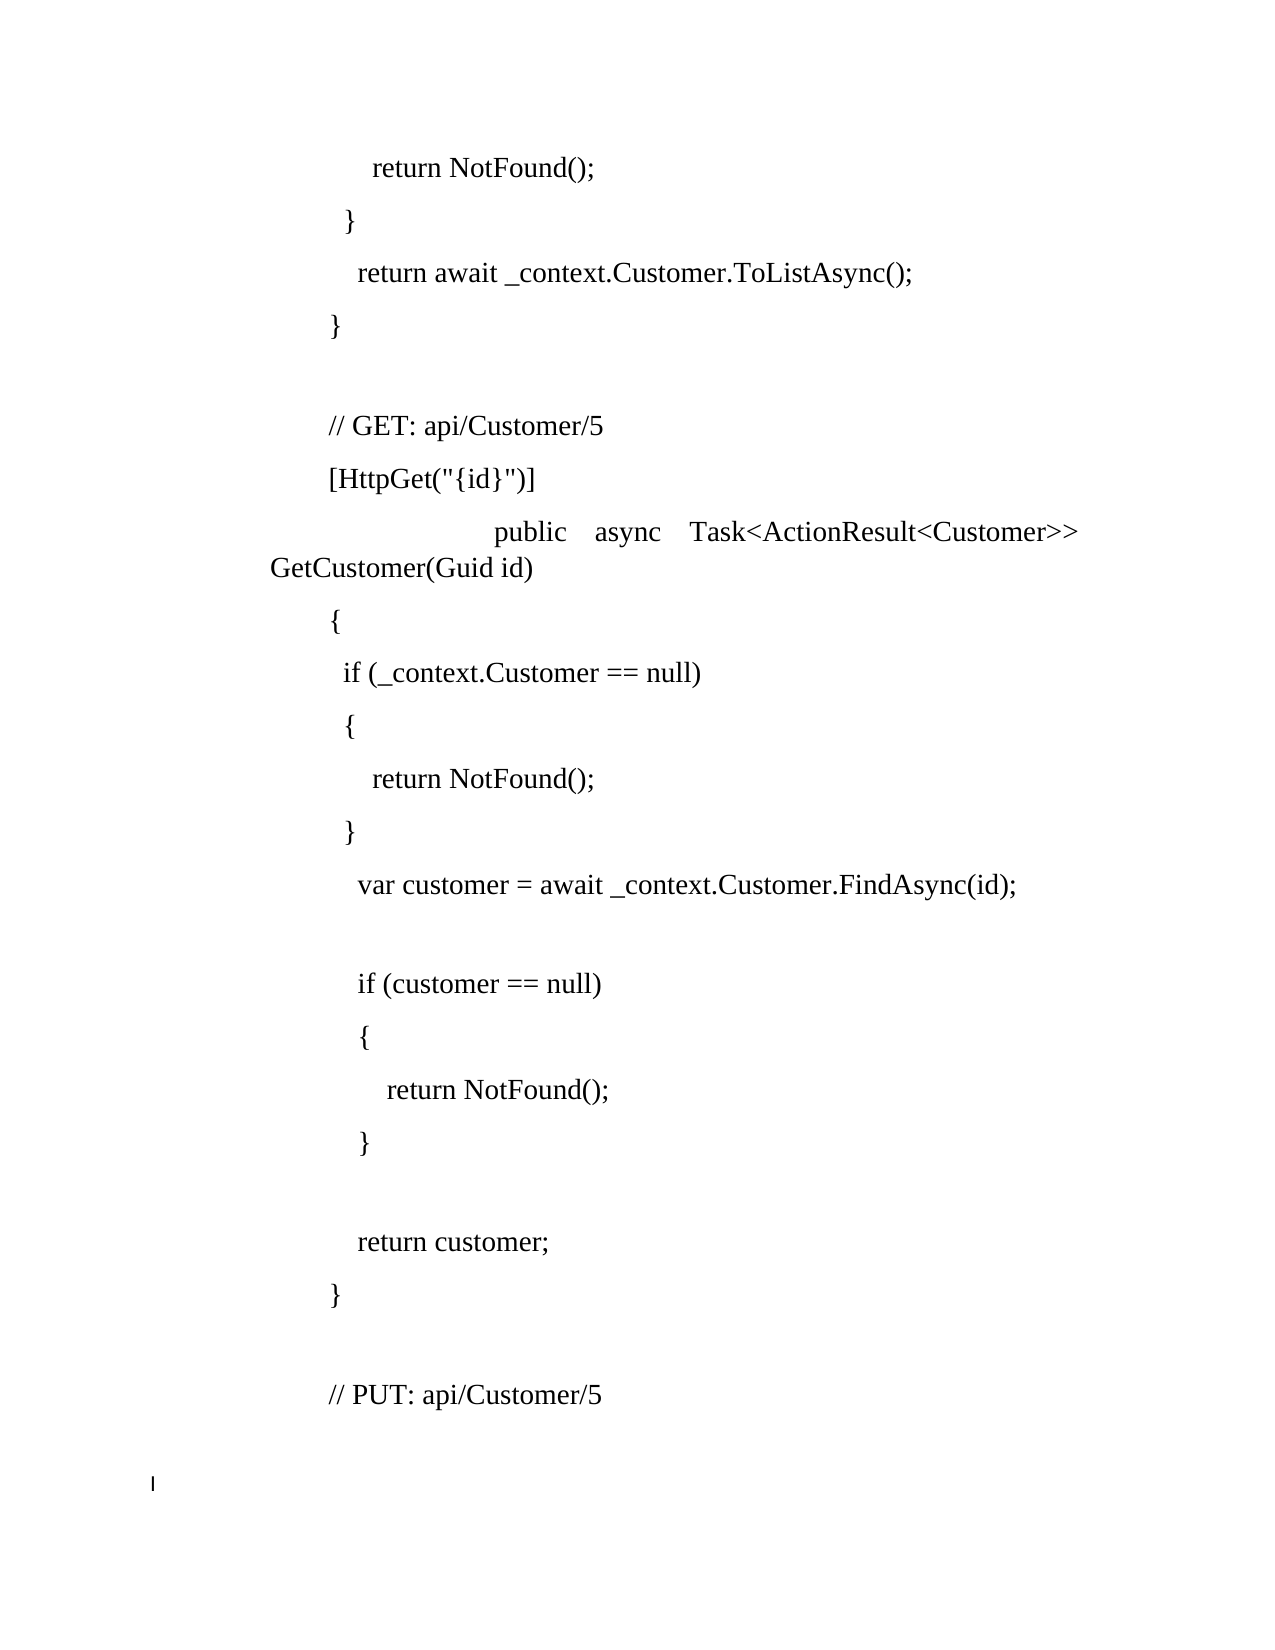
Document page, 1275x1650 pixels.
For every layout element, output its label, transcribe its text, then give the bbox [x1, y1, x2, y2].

text return NotFound(); [270, 1072, 1080, 1106]
text // PUT: api/Customer/5 [270, 1377, 1080, 1411]
text // GET: api/Customer/5 [270, 408, 1080, 442]
text { [270, 603, 1080, 636]
text return customer; [270, 1224, 1080, 1258]
text if (customer == null) [270, 966, 1080, 1000]
text var customer = await _context.Customer.FindAsync(id); [270, 867, 1080, 900]
text [HttpGet("{id}")] [270, 461, 1080, 494]
text } [270, 814, 1080, 847]
text } [270, 308, 1080, 342]
text } [270, 1277, 1080, 1311]
text return NotFound(); [270, 761, 1080, 795]
text public async Task<ActionResult<Customer>> GetCustomer(Guid id) [270, 514, 1080, 583]
text { [270, 1019, 1080, 1053]
text return NotFound(); [270, 150, 1080, 183]
text if (_context.Customer == null) [270, 656, 1080, 689]
text return await _context.Customer.ToListAsync(); [270, 256, 1080, 289]
text { [270, 708, 1080, 742]
text } [270, 1125, 1080, 1158]
text } [270, 203, 1080, 236]
